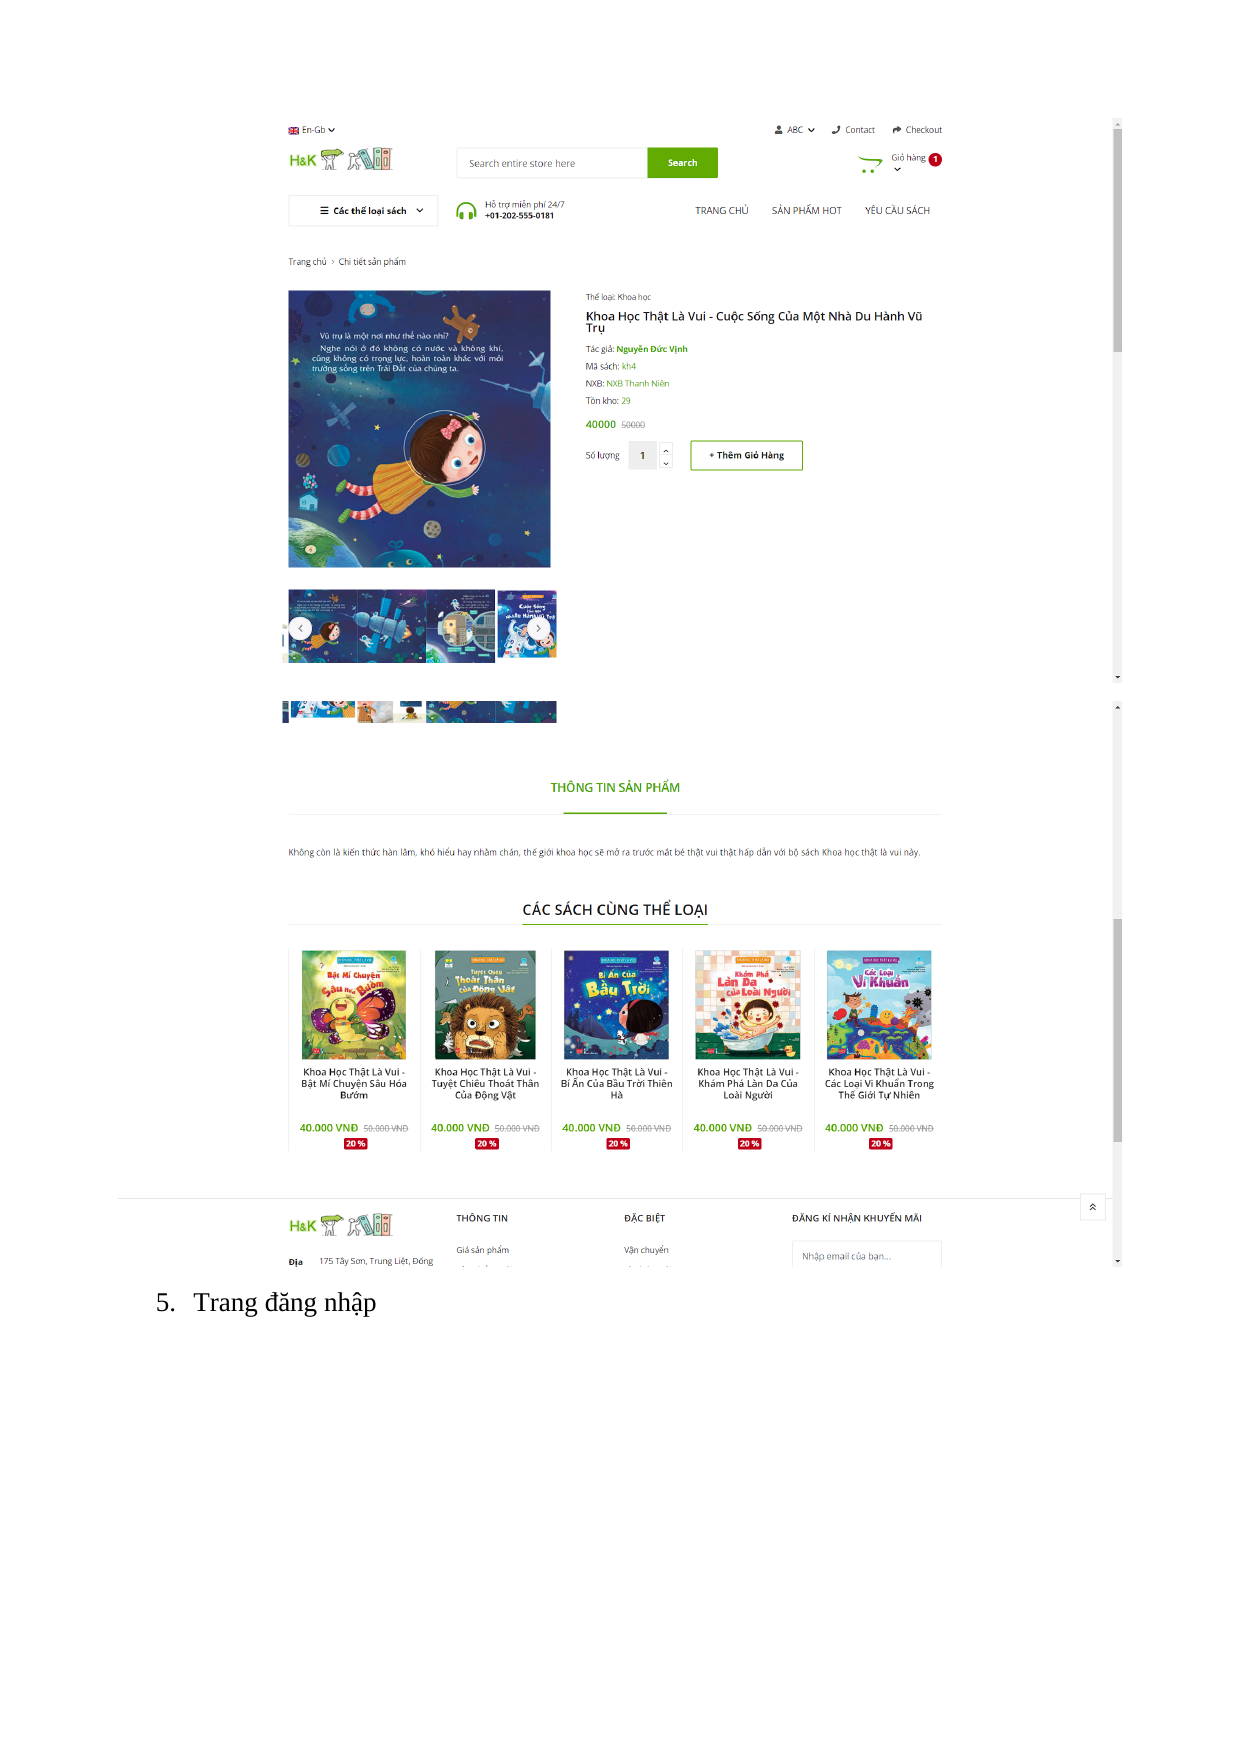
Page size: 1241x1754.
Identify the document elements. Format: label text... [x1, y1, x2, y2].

picture [118, 701, 1123, 1267]
list Trang đăng nhập [156, 1286, 1122, 1317]
picture [118, 118, 1123, 683]
